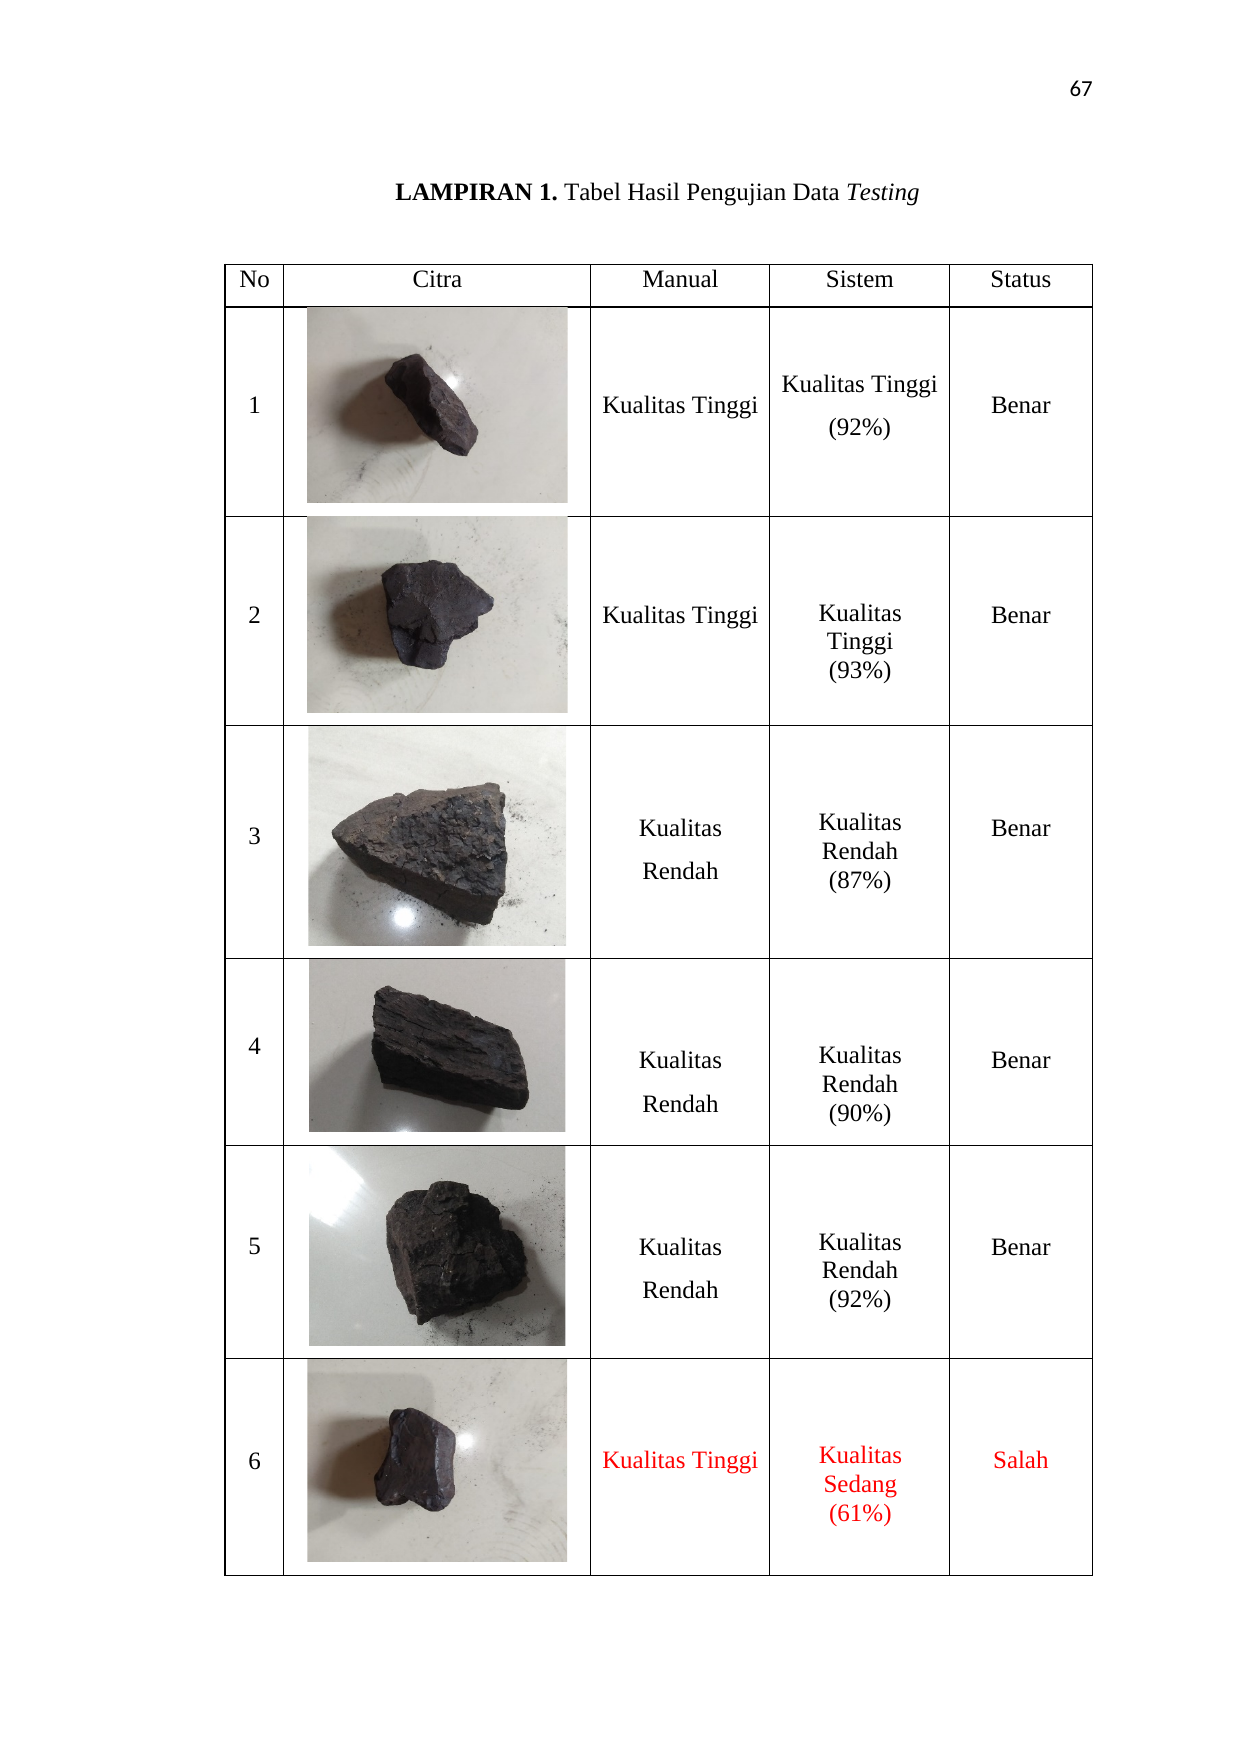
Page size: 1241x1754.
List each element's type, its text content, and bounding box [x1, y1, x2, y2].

table_cell Kualitas Tinggi (92%) [770, 308, 949, 516]
table_cell Kualitas Rendah (92%) [770, 1146, 949, 1358]
picture [308, 726, 567, 946]
picture [309, 959, 566, 1132]
table_cell Kualitas Tinggi [591, 1359, 769, 1575]
table_cell Benar [950, 308, 1092, 516]
table_cell Kualitas Rendah (87%) [770, 726, 949, 958]
table_header Manual [591, 265, 769, 306]
table_cell Kualitas Tinggi [591, 517, 769, 725]
table_header Sistem [770, 265, 949, 306]
table_cell 6 [226, 1359, 283, 1575]
table_header Citra [284, 265, 590, 306]
table_cell [284, 517, 590, 725]
list LAMPIRAN 1. Tabel Hasil Pengujian Data Testing [224, 177, 1092, 206]
picture [307, 1359, 568, 1562]
table_cell Benar [950, 959, 1092, 1145]
table_cell Kualitas Sedang (61%) [770, 1359, 949, 1575]
table_cell [284, 726, 590, 958]
picture [307, 516, 568, 713]
table_header Status [950, 265, 1092, 306]
table_cell [284, 959, 590, 1145]
table_cell Kualitas Rendah [591, 959, 769, 1145]
table_cell [284, 1146, 590, 1358]
table_cell 4 [226, 959, 283, 1145]
table_cell Benar [950, 517, 1092, 725]
table_header No [226, 265, 283, 306]
table_cell Benar [950, 726, 1092, 958]
table_cell 1 [226, 308, 283, 516]
table_cell Salah [950, 1359, 1092, 1575]
table_cell Kualitas Tinggi (93%) [770, 517, 949, 725]
table_cell Kualitas Rendah [591, 726, 769, 958]
table_cell Benar [950, 1146, 1092, 1358]
picture [307, 307, 568, 503]
table_cell 2 [226, 517, 283, 725]
table_cell [284, 308, 590, 516]
table_cell Kualitas Rendah (90%) [770, 959, 949, 1145]
picture [309, 1146, 566, 1346]
table_cell Kualitas Tinggi [591, 308, 769, 516]
table_cell 3 [226, 726, 283, 958]
table_cell 5 [226, 1146, 283, 1358]
table_cell Kualitas Rendah [591, 1146, 769, 1358]
table_cell [284, 1359, 590, 1575]
